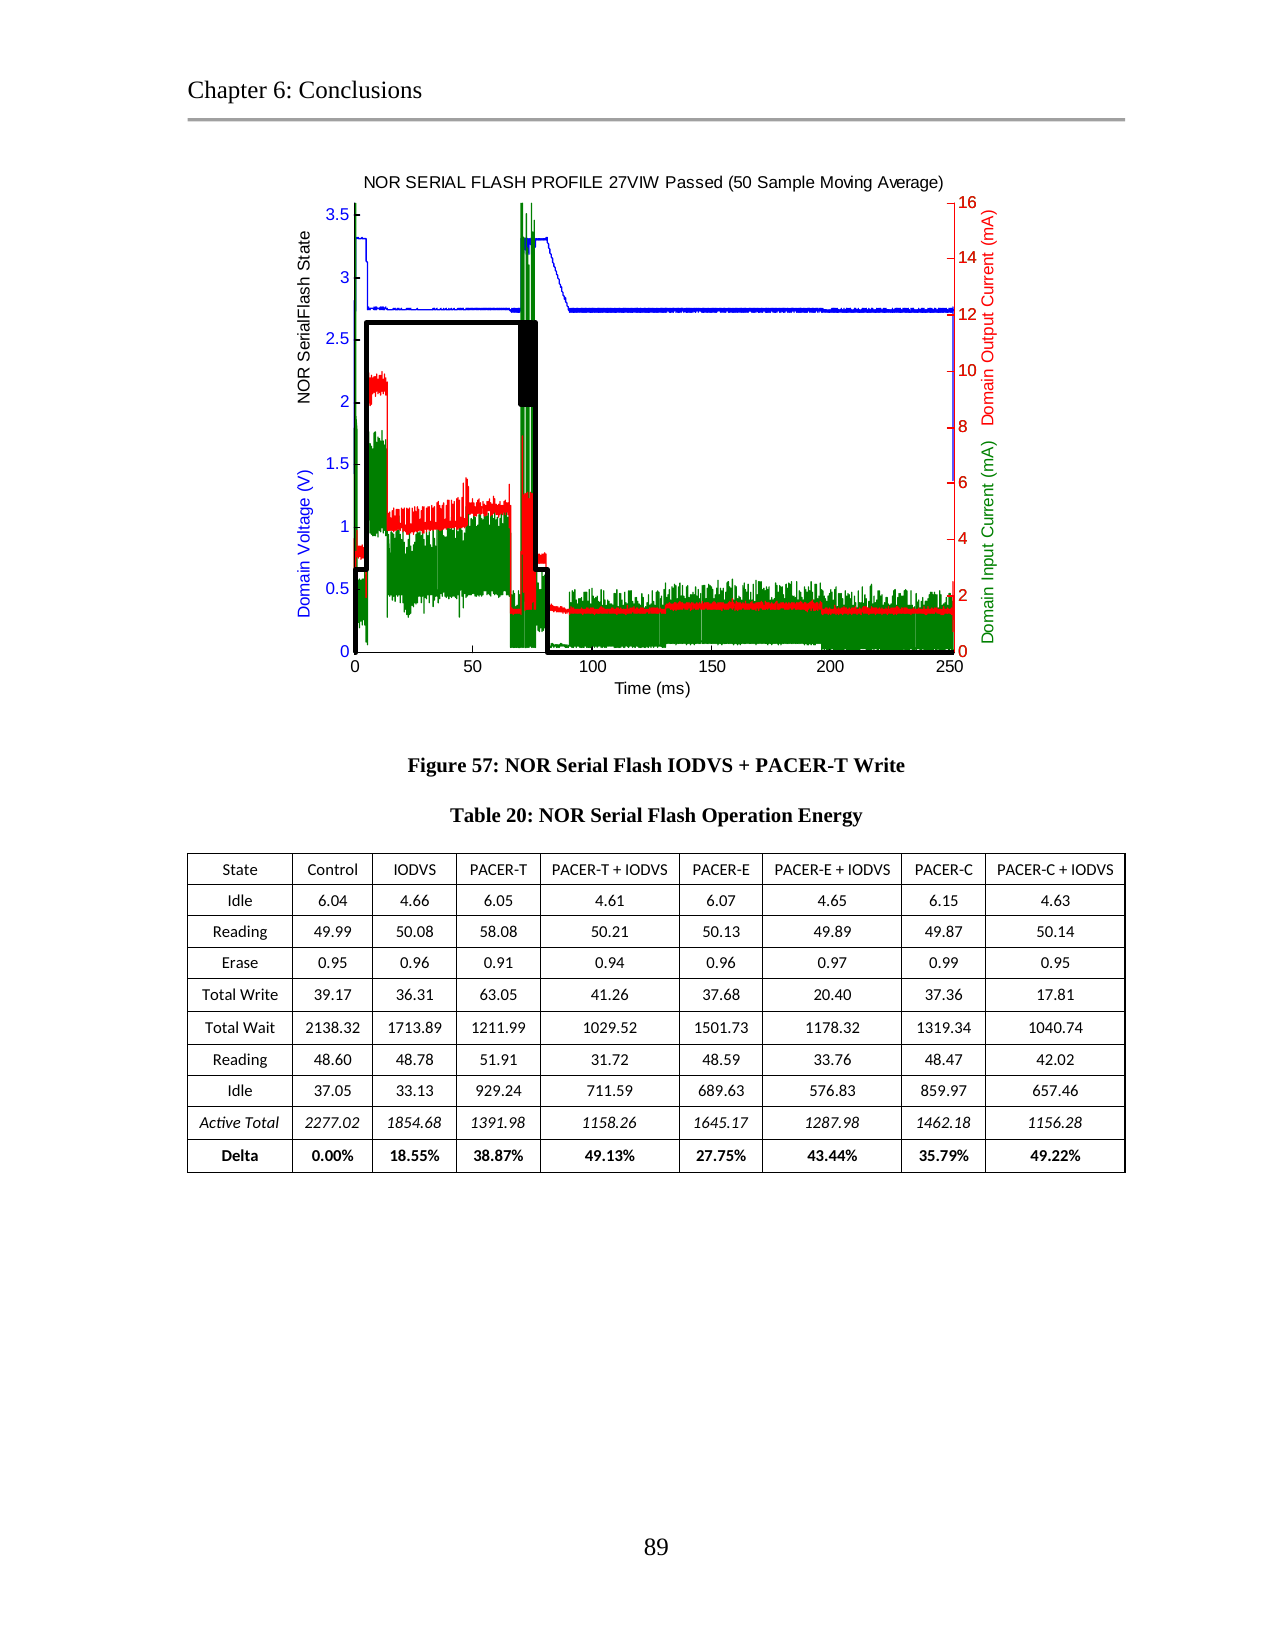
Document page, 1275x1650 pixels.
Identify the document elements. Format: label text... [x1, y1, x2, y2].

table_cell 6.04 [293, 885, 372, 915]
table_cell 35.79% [902, 1140, 985, 1172]
table_cell 2138.32 [293, 1012, 372, 1043]
table_cell 37.68 [680, 979, 762, 1011]
table_cell 1391.98 [457, 1107, 540, 1139]
table_cell 4.61 [541, 885, 679, 915]
table_cell 929.24 [457, 1076, 540, 1106]
table_cell 6.05 [457, 885, 540, 915]
table_cell 6.15 [902, 885, 985, 915]
table_cell 1319.34 [902, 1012, 985, 1043]
table_cell Idle [188, 1076, 292, 1106]
table_cell 0.94 [541, 948, 679, 978]
table_cell 37.36 [902, 979, 985, 1011]
table_header IODVS [373, 854, 456, 884]
table_cell 0.95 [293, 948, 372, 978]
table_cell 1158.26 [541, 1107, 679, 1139]
table_cell 63.05 [457, 979, 540, 1011]
table_cell 1645.17 [680, 1107, 762, 1139]
table_cell 0.95 [986, 948, 1124, 978]
table_cell 36.31 [373, 979, 456, 1011]
table_cell 33.76 [763, 1045, 901, 1075]
table_cell 2277.02 [293, 1107, 372, 1139]
table_cell Delta [188, 1140, 292, 1172]
table_cell 0.00% [293, 1140, 372, 1172]
table_cell 0.91 [457, 948, 540, 978]
table_cell 41.26 [541, 979, 679, 1011]
table_cell 576.83 [763, 1076, 901, 1106]
table_header PACER-T [457, 854, 540, 884]
table_header PACER-E + IODVS [763, 854, 901, 884]
table_cell Erase [188, 948, 292, 978]
table_header PACER-E [680, 854, 762, 884]
table_cell 1287.98 [763, 1107, 901, 1139]
table_cell 50.13 [680, 916, 762, 947]
table_cell 1713.89 [373, 1012, 456, 1043]
table_cell 50.08 [373, 916, 456, 947]
table_cell 39.17 [293, 979, 372, 1011]
table_cell 43.44% [763, 1140, 901, 1172]
table_cell 20.40 [763, 979, 901, 1011]
table_header PACER-C + IODVS [986, 854, 1124, 884]
table_cell Active Total [188, 1107, 292, 1139]
table_cell 49.89 [763, 916, 901, 947]
table_cell 1156.28 [986, 1107, 1124, 1139]
table_header PACER-T + IODVS [541, 854, 679, 884]
table_cell 37.05 [293, 1076, 372, 1106]
table_cell 0.99 [902, 948, 985, 978]
table_cell 49.22% [986, 1140, 1124, 1172]
table_cell 33.13 [373, 1076, 456, 1106]
table_cell 0.96 [680, 948, 762, 978]
table_cell 657.46 [986, 1076, 1124, 1106]
table_cell 859.97 [902, 1076, 985, 1106]
table_cell 49.99 [293, 916, 372, 947]
table_cell 1462.18 [902, 1107, 985, 1139]
table_cell 38.87% [457, 1140, 540, 1172]
table_cell 0.96 [373, 948, 456, 978]
table_cell Total Write [188, 979, 292, 1011]
table_cell 50.14 [986, 916, 1124, 947]
table_cell 51.91 [457, 1045, 540, 1075]
table_cell 6.07 [680, 885, 762, 915]
table_cell 0.97 [763, 948, 901, 978]
text Table 20: NOR Serial Flash Operation Energy [187, 803, 1125, 827]
table_cell Reading [188, 916, 292, 947]
table_cell 4.65 [763, 885, 901, 915]
text Figure 57: NOR Serial Flash IODVS + PACER-T Write [187, 752, 1125, 777]
table_cell 17.81 [986, 979, 1124, 1011]
table_cell 1211.99 [457, 1012, 540, 1043]
table_cell 58.08 [457, 916, 540, 947]
table_cell 49.87 [902, 916, 985, 947]
table_cell 18.55% [373, 1140, 456, 1172]
table_cell Total Wait [188, 1012, 292, 1043]
table_cell 4.63 [986, 885, 1124, 915]
table_cell 31.72 [541, 1045, 679, 1075]
table_cell 50.21 [541, 916, 679, 947]
table_cell 48.47 [902, 1045, 985, 1075]
table_cell 4.66 [373, 885, 456, 915]
table_cell 42.02 [986, 1045, 1124, 1075]
table_cell 1029.52 [541, 1012, 679, 1043]
table_cell 48.60 [293, 1045, 372, 1075]
table_cell 1040.74 [986, 1012, 1124, 1043]
table_cell 27.75% [680, 1140, 762, 1172]
table_cell 48.78 [373, 1045, 456, 1075]
table_header State [188, 854, 292, 884]
table_header PACER-C [902, 854, 985, 884]
table_cell 1178.32 [763, 1012, 901, 1043]
table_cell Idle [188, 885, 292, 915]
table_cell 711.59 [541, 1076, 679, 1106]
table_cell 1501.73 [680, 1012, 762, 1043]
table_cell Reading [188, 1045, 292, 1075]
table_cell 49.13% [541, 1140, 679, 1172]
table_cell 689.63 [680, 1076, 762, 1106]
table_cell 1854.68 [373, 1107, 456, 1139]
table_header Control [293, 854, 372, 884]
table_cell 48.59 [680, 1045, 762, 1075]
